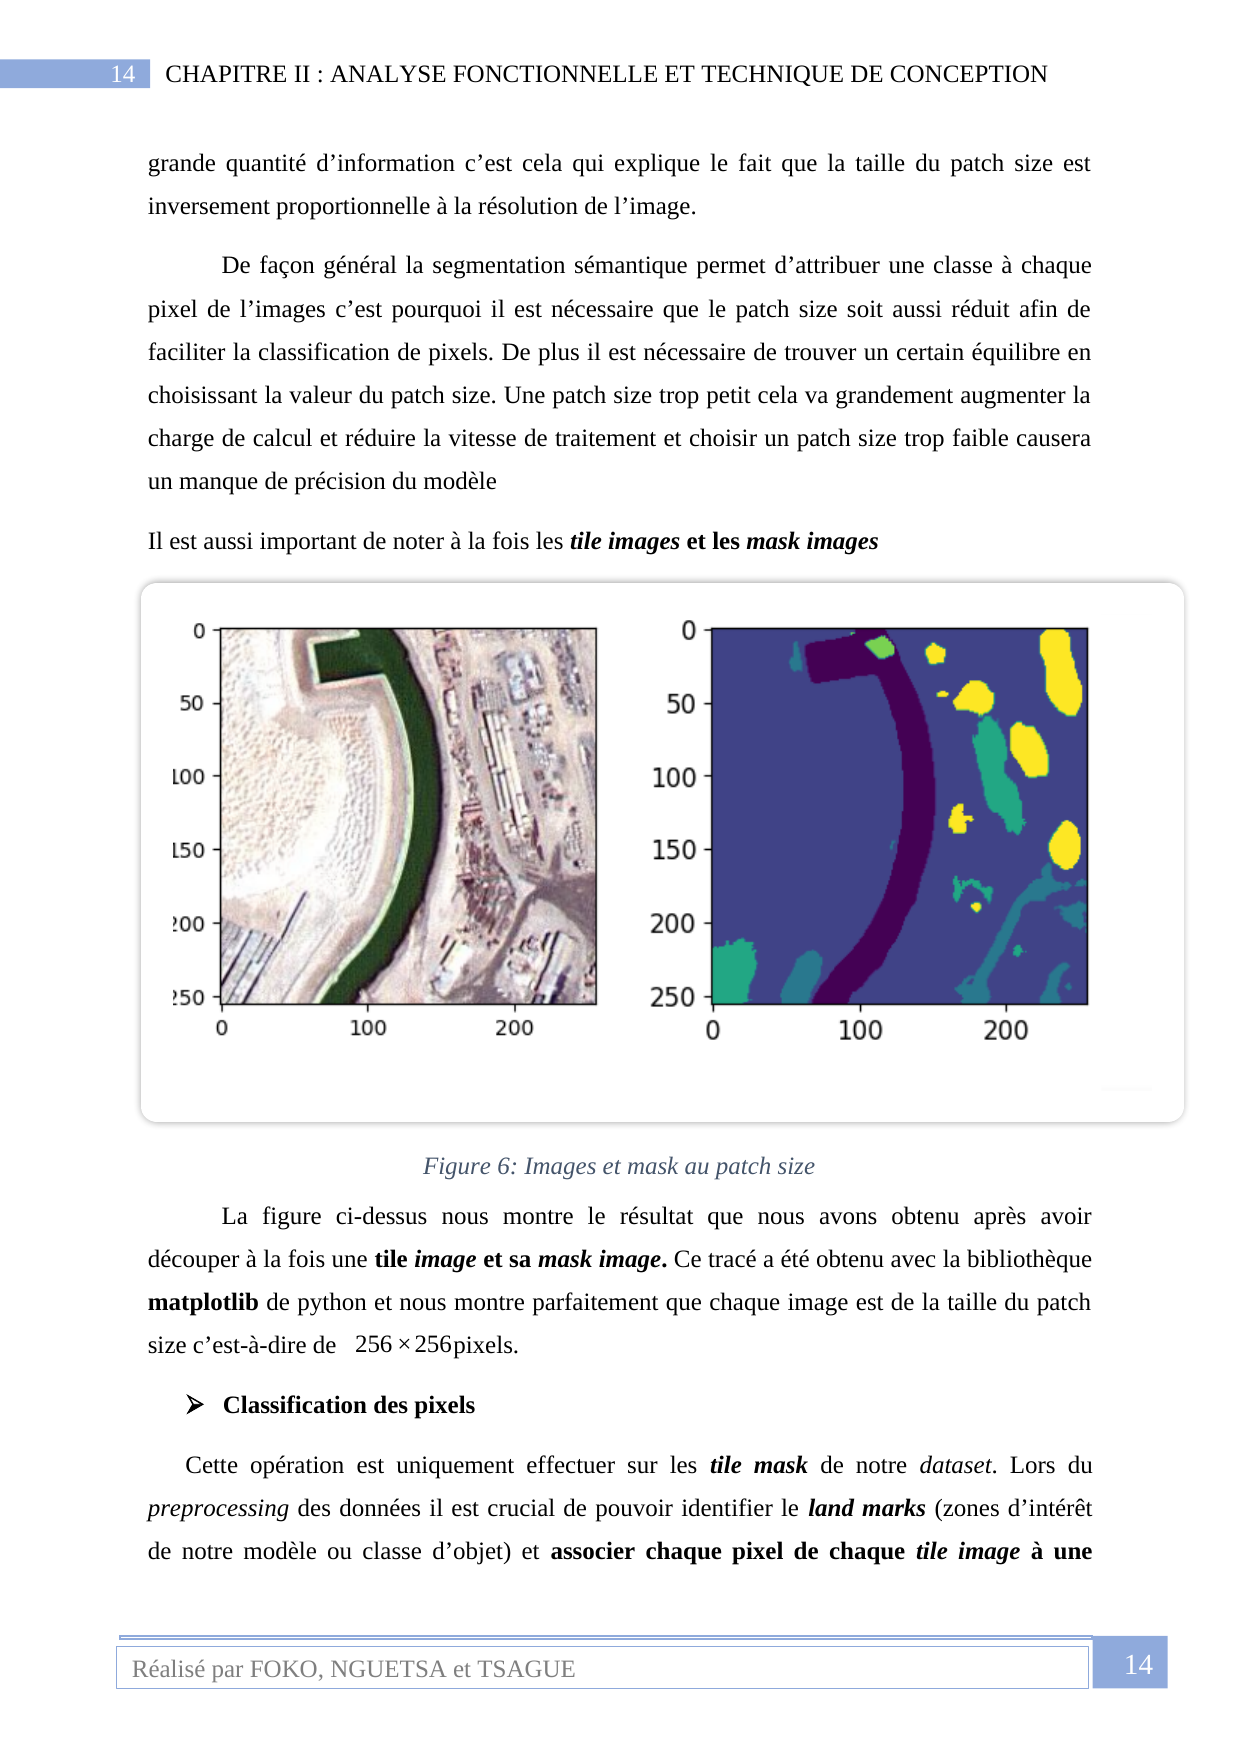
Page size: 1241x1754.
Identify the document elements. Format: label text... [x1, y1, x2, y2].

list Classification des pixels [185, 1390, 1093, 1419]
text Il est aussi important de noter à la fois les tile images et les mask images [148, 526, 1093, 555]
text La figure ci-dessus nous montre le résultat que nous avons obtenu après avoir découper à la fois une tile image et sa mask image. Ce tracé a été obtenu avec la bibliothèque matplotlib de python et nous montre parfaitement que chaque image est de la taille du patch size c’est-à-dire de pixels. [148, 1201, 1093, 1359]
picture [173, 614, 1152, 1091]
text Figure 6: Images et mask au patch size [148, 1151, 1093, 1180]
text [148, 148, 1093, 219]
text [148, 1450, 1093, 1565]
text De façon général la segmentation sémantique permet d’attribuer une classe à chaque pixel de l’images c’est pourquoi il est nécessaire que le patch size soit aussi réduit afin de faciliter la classification de pixels. De plus il est nécessaire de trouver un certain équilibre en choisissant la valeur du patch size. Une patch size trop petit cela va grandement augmenter la charge de calcul et réduire la vitesse de traitement et choisir un patch size trop faible causera un manque de précision du modèle [148, 251, 1093, 495]
